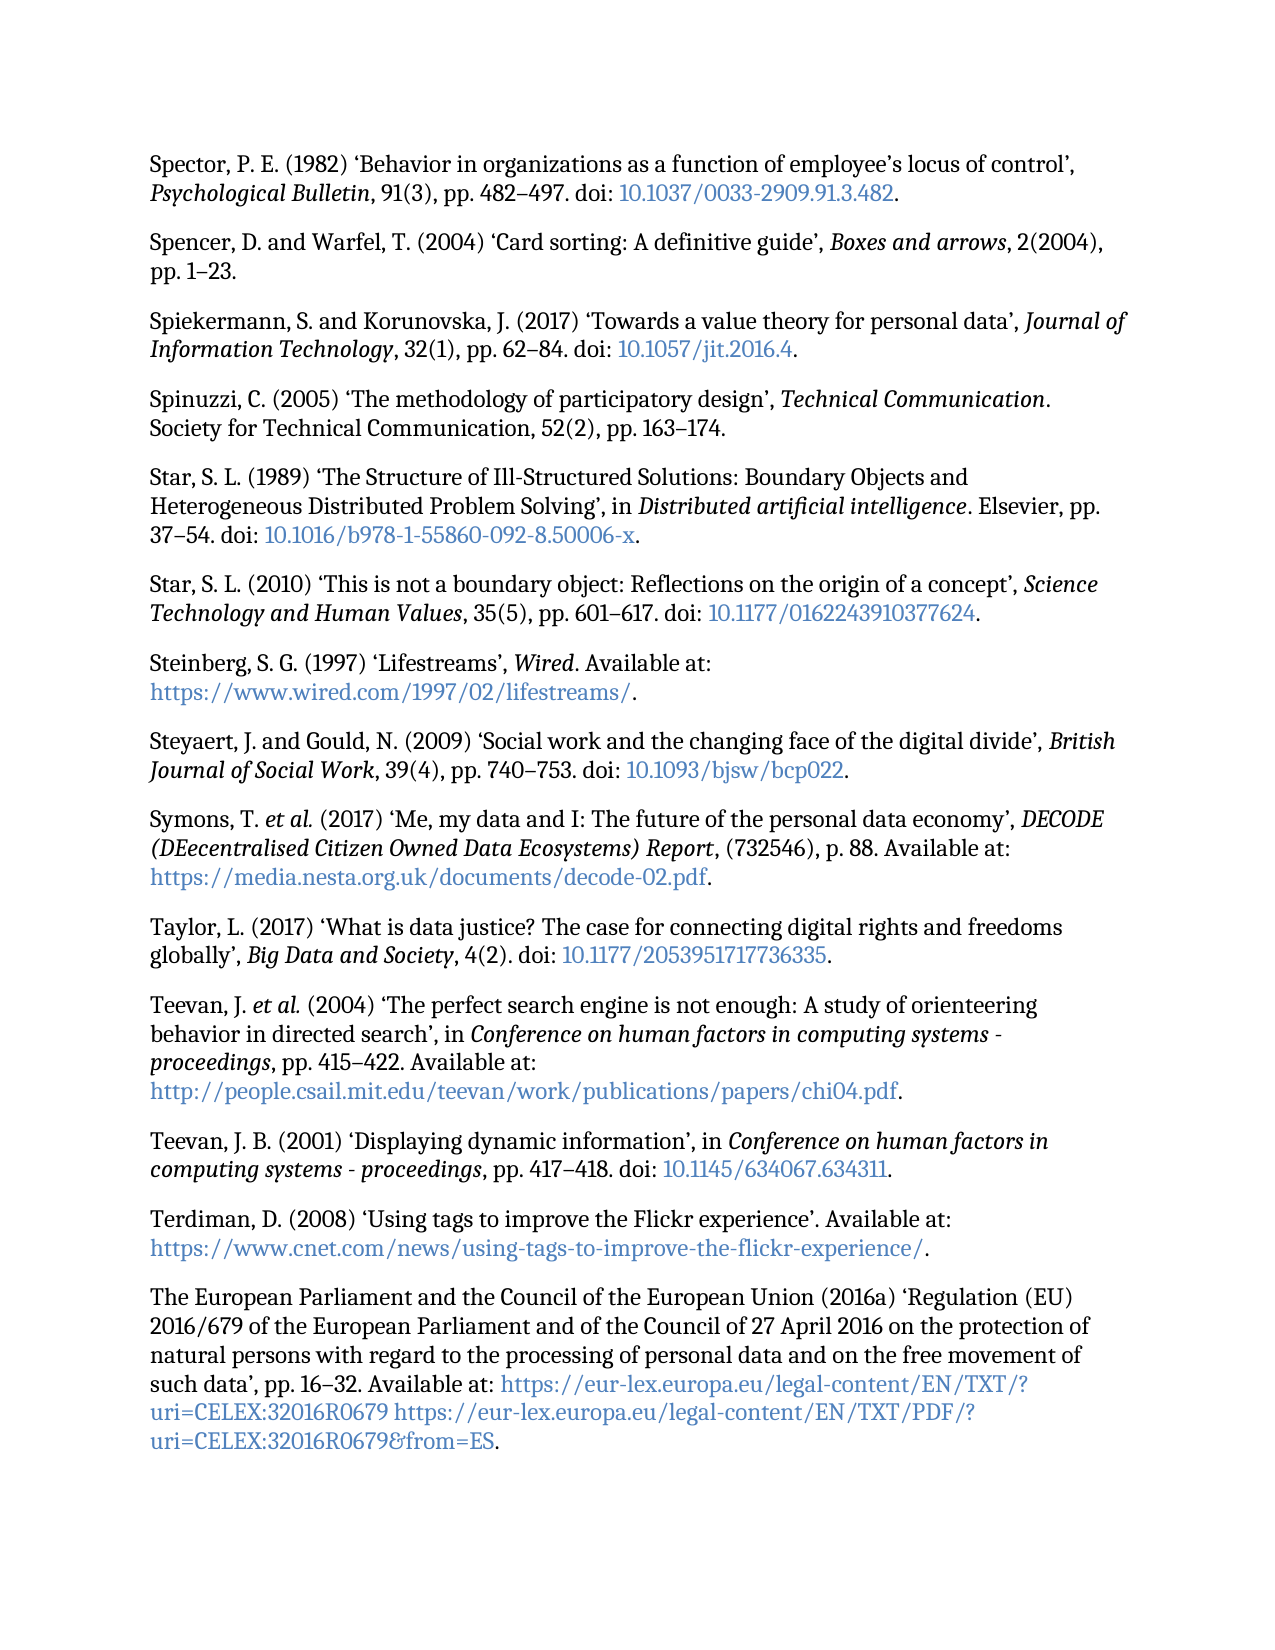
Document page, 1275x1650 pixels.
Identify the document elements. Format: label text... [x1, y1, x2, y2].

text Star, S. L. (1989) ‘The Structure of Ill-Structured Solutions: Boundary Objects and Heterogeneous Distributed Problem Solving’, in Distributed artificial intelligence. Elsevier, pp. 37–54. doi: 10.1016/b978-1-55860-092-8.50006-x. [150, 463, 1125, 549]
text Terdiman, D. (2008) ‘Using tags to improve the Flickr experience’. Available at: https://www.cnet.com/news/using-tags-to-improve-the-flickr-experience/. [150, 1205, 1125, 1262]
text Steyaert, J. and Gould, N. (2009) ‘Social work and the changing face of the digital divide’, British Journal of Social Work, 39(4), pp. 740–753. doi: 10.1093/bjsw/bcp022. [150, 727, 1125, 784]
text Spiekermann, S. and Korunovska, J. (2017) ‘Towards a value theory for personal data’, Journal of Information Technology, 32(1), pp. 62–84. doi: 10.1057/jit.2016.4. [150, 307, 1125, 364]
text Star, S. L. (2010) ‘This is not a boundary object: Reflections on the origin of a concept’, Science Technology and Human Values, 35(5), pp. 601–617. doi: 10.1177/0162243910377624. [150, 570, 1125, 628]
text Symons, T. et al. (2017) ‘Me, my data and I: The future of the personal data economy’, DECODE (DEecentralised Citizen Owned Data Ecosystems) Report, (732546), p. 88. Available at: https://media.nesta.org.uk/documents/decode-02.pdf. [150, 805, 1125, 892]
text Spector, P. E. (1982) ‘Behavior in organizations as a function of employee’s locus of control’, Psychological Bulletin, 91(3), pp. 482–497. doi: 10.1037/0033-2909.91.3.482. [150, 150, 1125, 207]
text Spencer, D. and Warfel, T. (2004) ‘Card sorting: A definitive guide’, Boxes and arrows, 2(2004), pp. 1–23. [150, 228, 1125, 286]
text Spinuzzi, C. (2005) ‘The methodology of participatory design’, Technical Communication. Society for Technical Communication, 52(2), pp. 163–174. [150, 385, 1125, 442]
text Teevan, J. et al. (2004) ‘The perfect search engine is not enough: A study of orienteering behavior in directed search’, in Conference on human factors in computing systems - proceedings, pp. 415–422. Available at: http://people.csail.mit.edu/teevan/work/publications/papers/chi04.pdf. [150, 991, 1125, 1106]
text Steinberg, S. G. (1997) ‘Lifestreams’, Wired. Available at: https://www.wired.com/1997/02/lifestreams/. [150, 649, 1125, 706]
text Teevan, J. B. (2001) ‘Displaying dynamic information’, in Conference on human factors in computing systems - proceedings, pp. 417–418. doi: 10.1145/634067.634311. [150, 1127, 1125, 1184]
text Taylor, L. (2017) ‘What is data justice? The case for connecting digital rights and freedoms globally’, Big Data and Society, 4(2). doi: 10.1177/2053951717736335. [150, 912, 1125, 970]
text The European Parliament and the Council of the European Union (2016a) ‘Regulation (EU) 2016/679 of the European Parliament and of the Council of 27 April 2016 on the protection of natural persons with regard to the processing of personal data and on the free movement of such data’, pp. 16–32. Available at: https://eur-lex.europa.eu/legal-content/EN/TXT/?uri=CELEX:32016R0679 https://eur-lex.europa.eu/legal-content/EN/TXT/PDF/?uri=CELEX:32016R0679&from=ES. [150, 1283, 1125, 1456]
